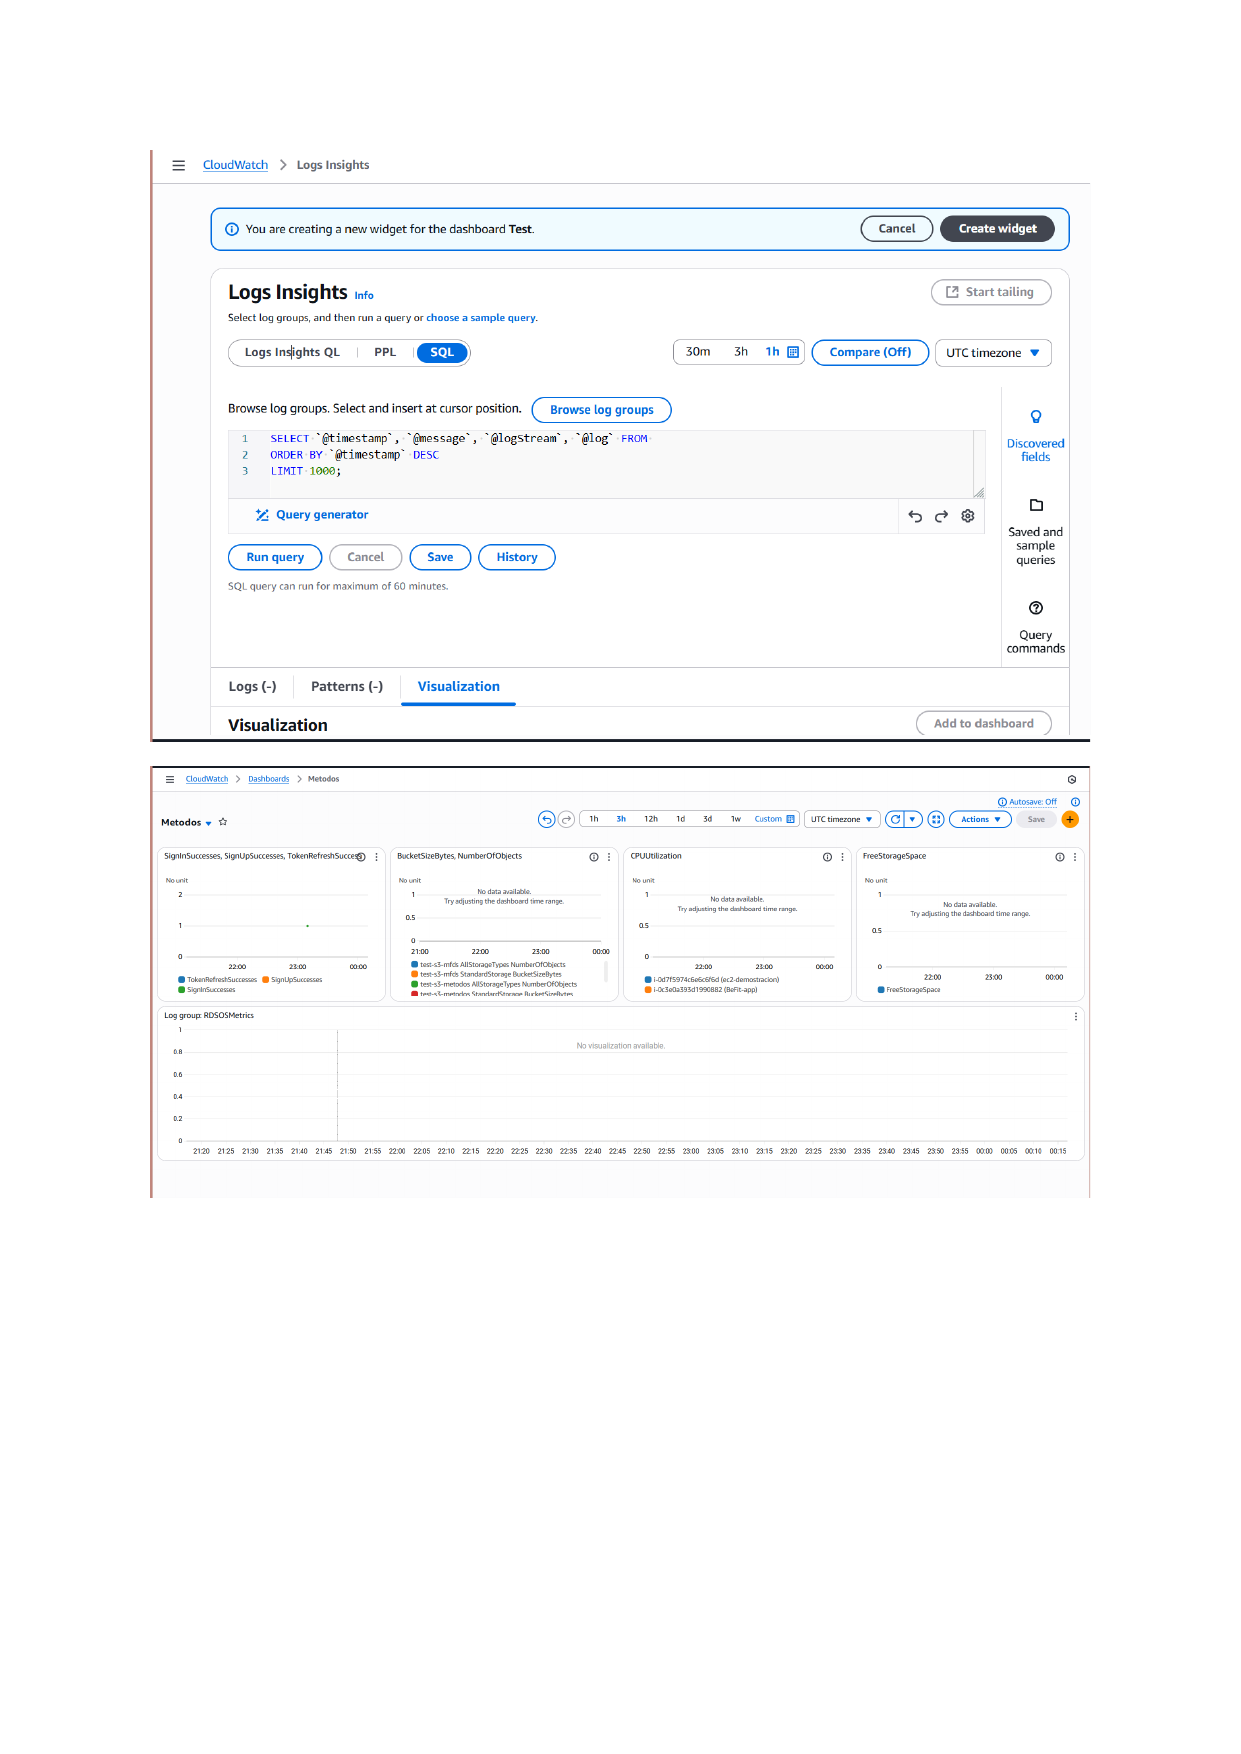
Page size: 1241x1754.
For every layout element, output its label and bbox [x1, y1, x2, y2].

picture [150, 150, 1091, 742]
picture [150, 766, 1091, 1198]
